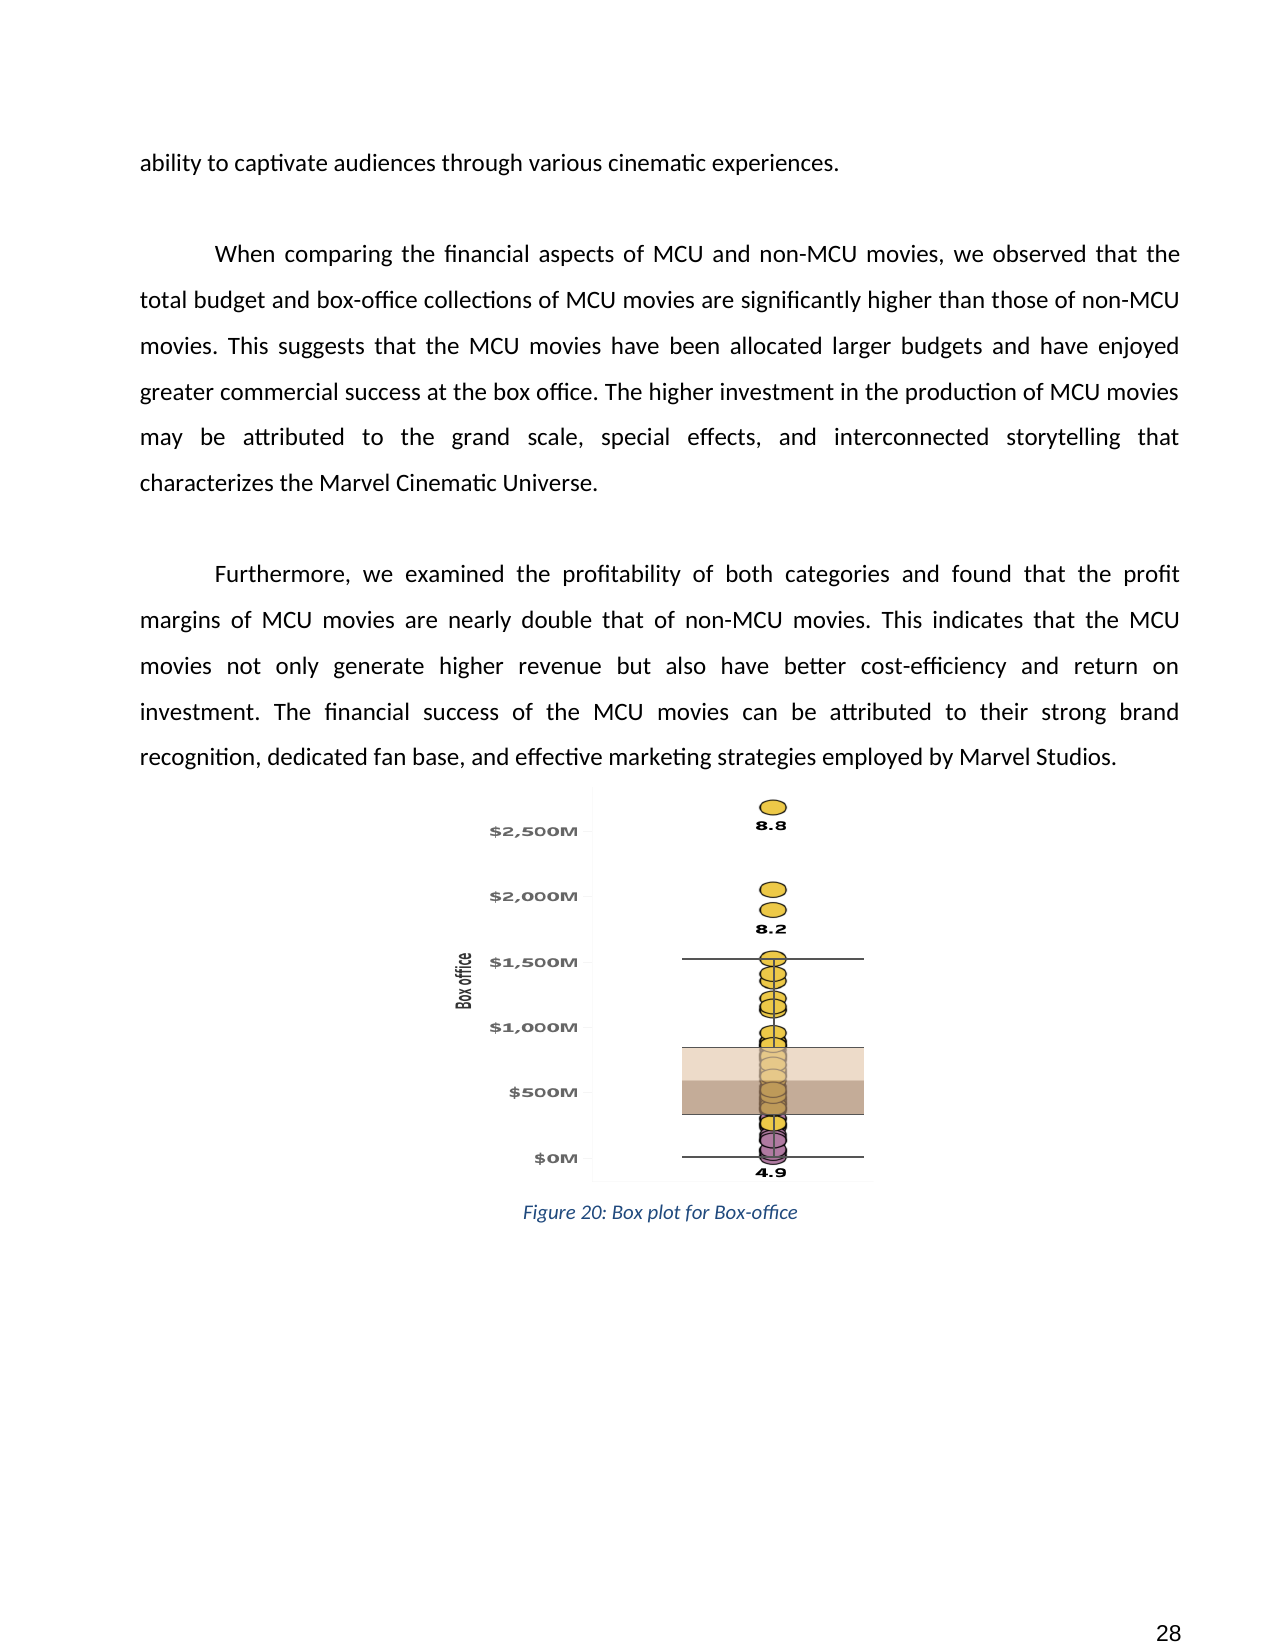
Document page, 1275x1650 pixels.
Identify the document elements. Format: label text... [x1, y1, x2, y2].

text Furthermore, we examined the profitability of both categories and found that the profit margins of MCU movies are nearly double that of non-MCU movies. This indicates that the MCU movies not only generate higher revenue but also have better cost-efficiency and return on investment. The financial success of the MCU movies can be attributed to their strong brand recognition, dedicated fan base, and effective marketing strategies employed by Marvel Studios. [139, 559, 1181, 772]
picture [447, 787, 874, 1187]
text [139, 147, 1181, 178]
text When comparing the financial aspects of MCU and non-MCU movies, we observed that the total budget and box-office collections of MCU movies are significantly higher than those of non-MCU movies. This suggests that the MCU movies have been allocated larger budgets and have enjoyed greater commercial success at the box office. The higher investment in the production of MCU movies may be attributed to the grand scale, special effects, and interconnected storytelling that characterizes the Marvel Cinematic Universe. [139, 238, 1181, 498]
subtitle Figure 20: Box plot for Box-office [139, 1199, 1181, 1225]
